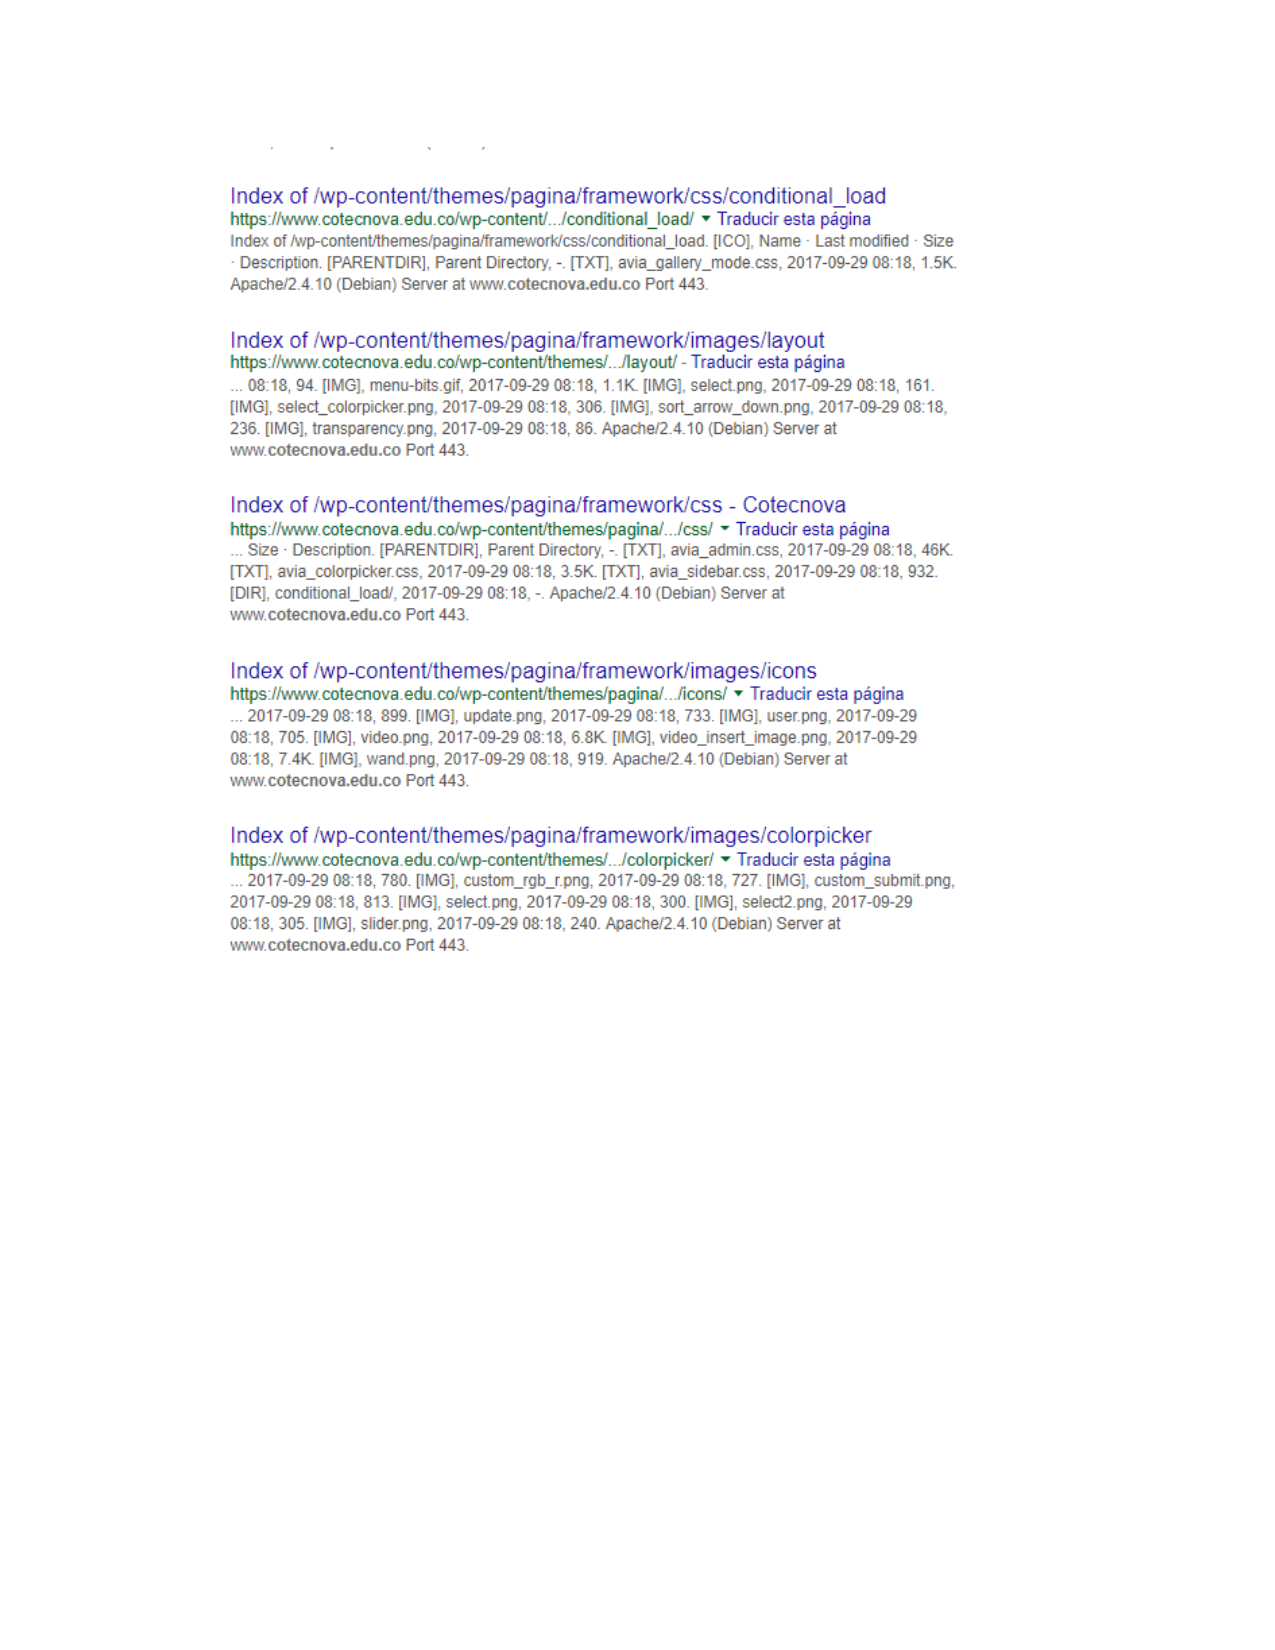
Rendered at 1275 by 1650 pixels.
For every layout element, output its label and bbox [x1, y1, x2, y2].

picture [177, 147, 1098, 955]
